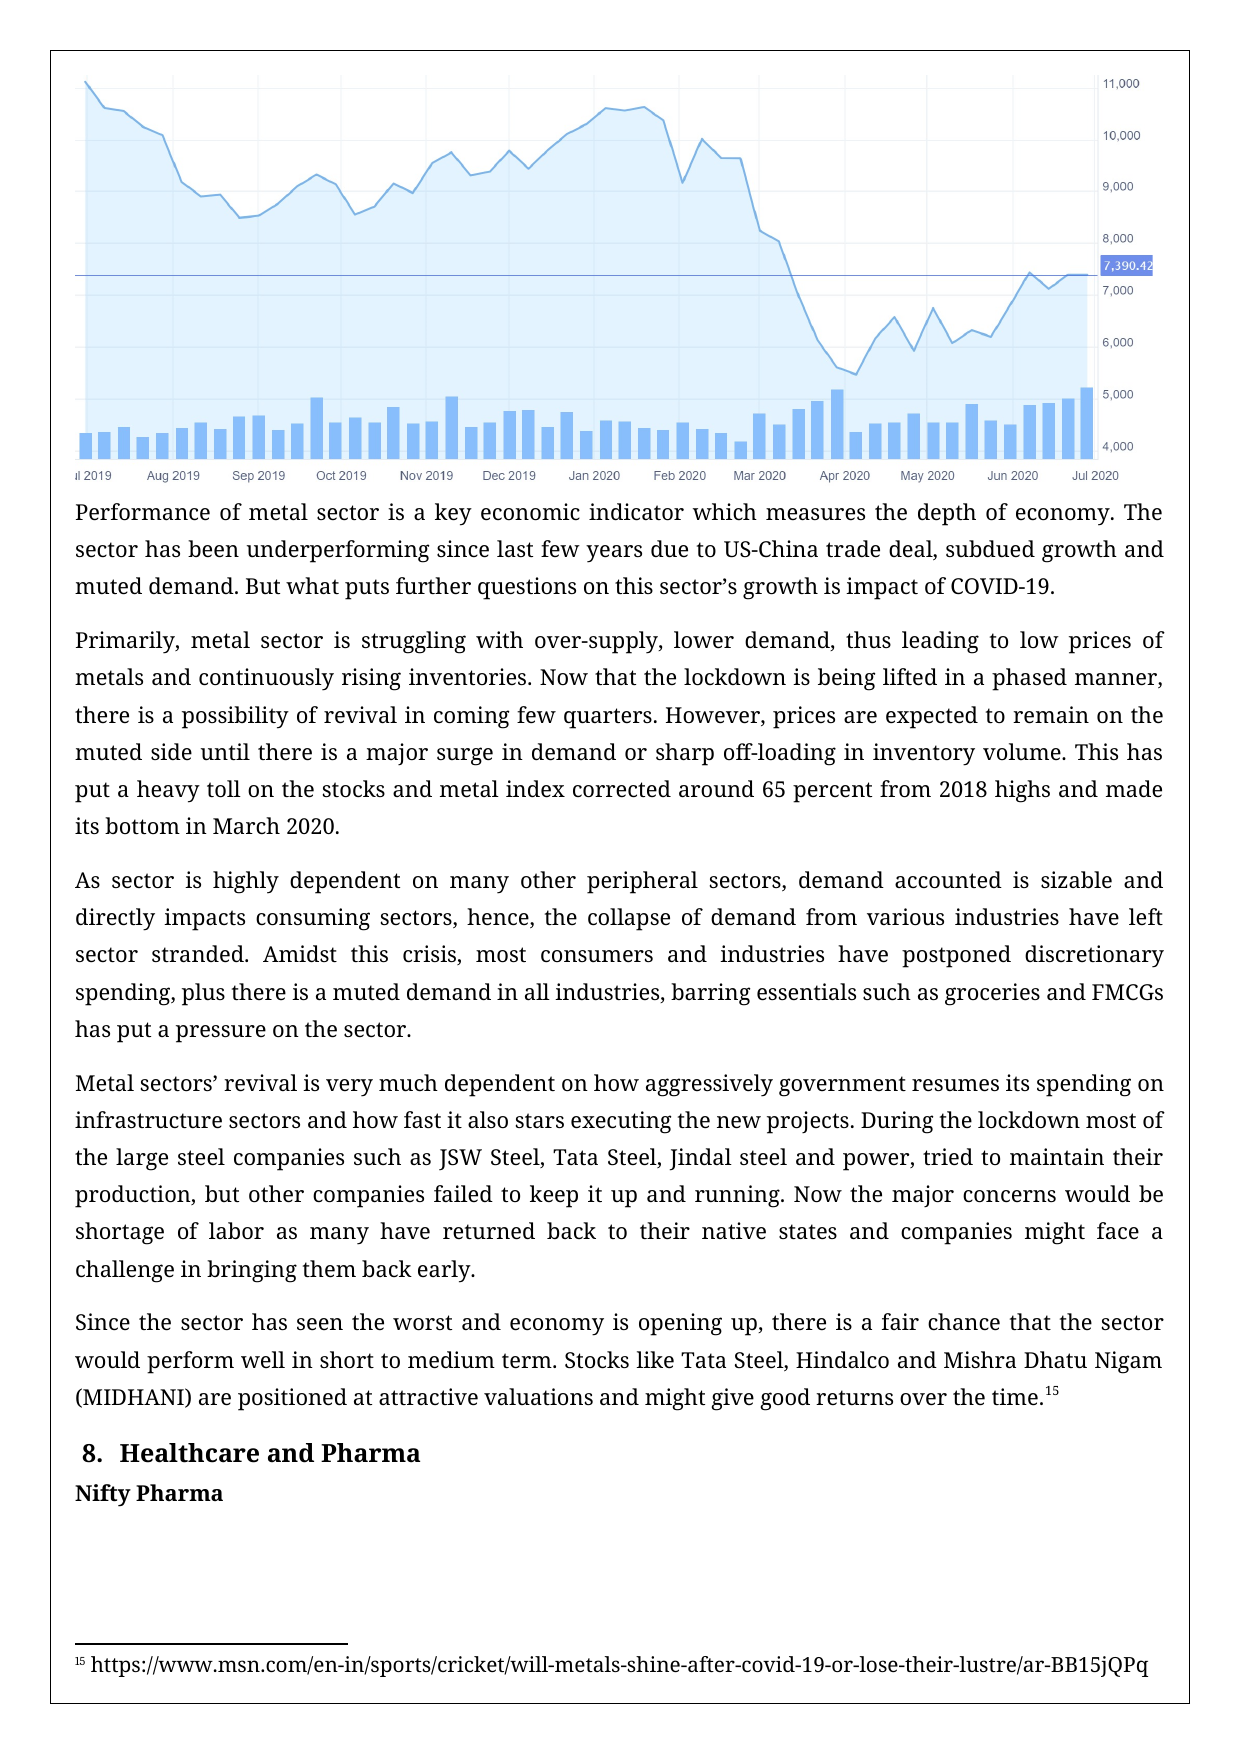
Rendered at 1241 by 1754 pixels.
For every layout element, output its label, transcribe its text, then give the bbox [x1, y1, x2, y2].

text Primarily, metal sector is struggling with over-supply, lower demand, thus leading to low prices of metals and continuously rising inventories. Now that the lockdown is being lifted in a phased manner, there is a possibility of revival in coming few quarters. However, prices are expected to remain on the muted side until there is a major surge in demand or sharp off-loading in inventory volume. This has put a heavy toll on the stocks and metal index corrected around 65 percent from 2018 highs and made its bottom in March 2020. [75, 625, 1165, 841]
text Since the sector has seen the worst and economy is opening up, there is a fair chance that the sector would perform well in short to medium term. Stocks like Tata Steel, Hindalco and Mishra Dhatu Nigam (MIDHANI) are positioned at attractive valuations and might give good returns over the time. [75, 1307, 1165, 1412]
text Metal sectors’ revival is very much dependent on how aggressively government resumes its spending on infrastructure sectors and how fast it also stars executing the new projects. During the lockdown most of the large steel companies such as JSW Steel, Tata Steel, Jindal steel and power, tried to maintain their production, but other companies failed to keep it up and running. Now the major concerns would be shortage of labor as many have returned back to their native states and companies might face a challenge in bringing them back early. [75, 1068, 1165, 1283]
text Nifty Pharma [75, 1478, 1165, 1508]
picture [75, 75, 1153, 490]
text As sector is highly dependent on many other peripheral sectors, demand accounted is sizable and directly impacts consuming sectors, hence, the collapse of demand from various industries have left sector stranded. Amidst this crisis, most consumers and industries have postponed discretionary spending, plus there is a muted demand in all industries, barring essentials such as groceries and FMCGs has put a pressure on the sector. [75, 865, 1165, 1043]
list Healthcare and Pharma [82, 1436, 1165, 1470]
